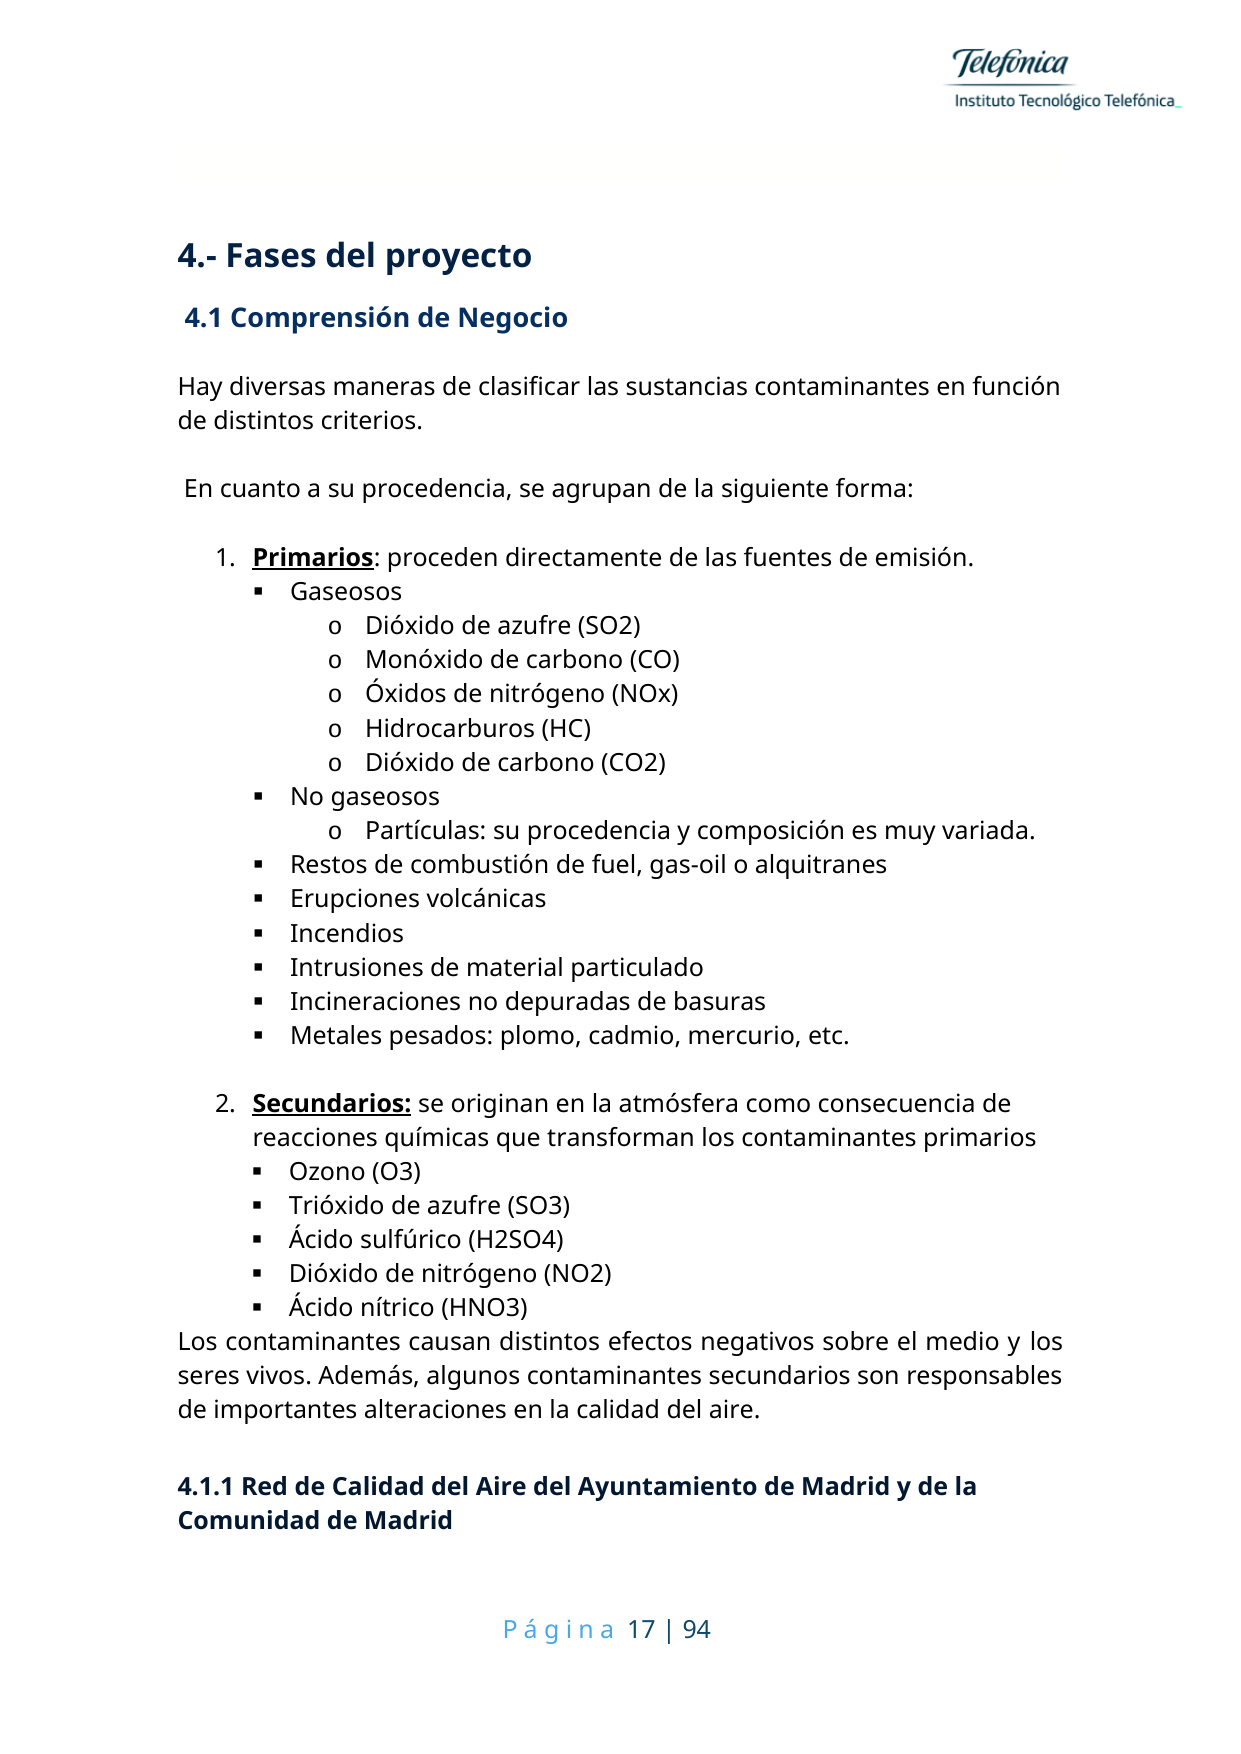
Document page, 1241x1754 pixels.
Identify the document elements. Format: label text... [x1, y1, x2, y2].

picture [892, 21, 1215, 128]
list Monóxido de carbono (CO) [327, 642, 1063, 676]
list Primarios: proceden directamente de las fuentes de emisión. [215, 539, 1063, 573]
list Erupciones volcánicas [252, 881, 1063, 915]
list Incendios [252, 915, 1063, 949]
list Óxidos de nitrógeno (NOx) [327, 676, 1063, 710]
list Dióxido de azufre (SO2) [327, 607, 1063, 642]
subtitle 4.1 Comprensión de Negocio [177, 298, 1063, 335]
list Metales pesados: plomo, cadmio, mercurio, etc. [252, 1017, 1063, 1051]
text En cuanto a su procedencia, se agrupan de la siguiente forma: [177, 471, 1063, 505]
list Dióxido de nitrógeno (NO2) [251, 1256, 1063, 1290]
text Hay diversas maneras de clasificar las sustancias contaminantes en función de distintos criterios. [177, 369, 1063, 437]
list Secundarios: se originan en la atmósfera como consecuencia de reacciones químicas que transforman los contaminantes primarios [215, 1086, 1063, 1154]
list Gaseosos [252, 573, 1063, 607]
list Trióxido de azufre (SO3) [251, 1188, 1063, 1222]
list Partículas: su procedencia y composición es muy variada. [327, 813, 1063, 847]
list Ozono (O3) [251, 1154, 1063, 1188]
list Incineraciones no depuradas de basuras [252, 983, 1063, 1017]
list Dióxido de carbono (CO2) [327, 744, 1063, 779]
list Hidrocarburos (HC) [327, 710, 1063, 744]
list Ácido sulfúrico (H2SO4) [251, 1222, 1063, 1256]
subtitle 4.1.1 Red de Calidad del Aire del Ayuntamiento de Madrid y de la Comunidad de Madrid [177, 1468, 1063, 1537]
list Ácido nítrico (HNO3) [251, 1290, 1063, 1324]
list Intrusiones de material particulado [252, 949, 1063, 983]
list No gaseosos [252, 779, 1063, 813]
list Restos de combustión de fuel, gas-oil o alquitranes [252, 847, 1063, 881]
subtitle 4.- Fases del proyecto [177, 232, 1063, 277]
text Los contaminantes causan distintos efectos negativos sobre el medio y los seres vivos. Además, algunos contaminantes secundarios son responsables de importantes alteraciones en la calidad del aire. [177, 1324, 1063, 1426]
